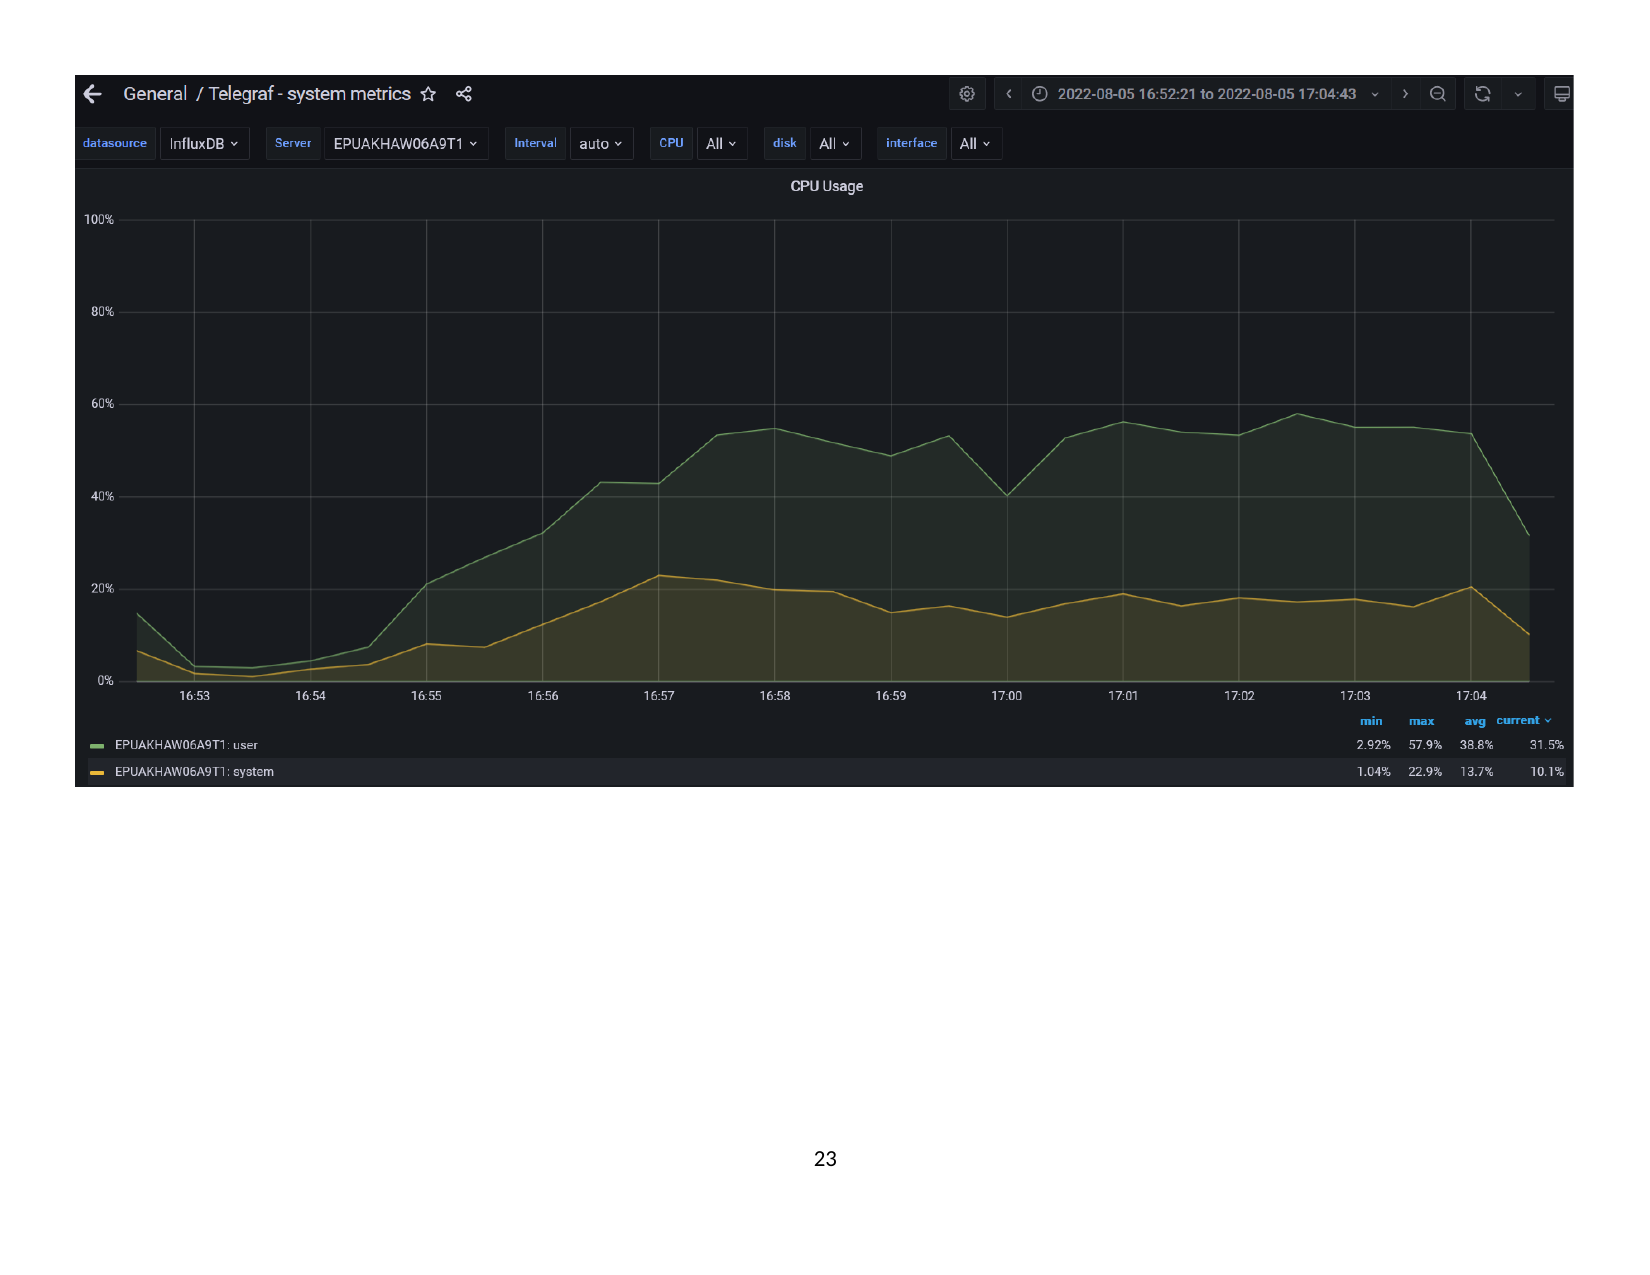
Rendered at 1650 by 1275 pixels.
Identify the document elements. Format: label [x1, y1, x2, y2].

picture [75, 75, 1574, 787]
